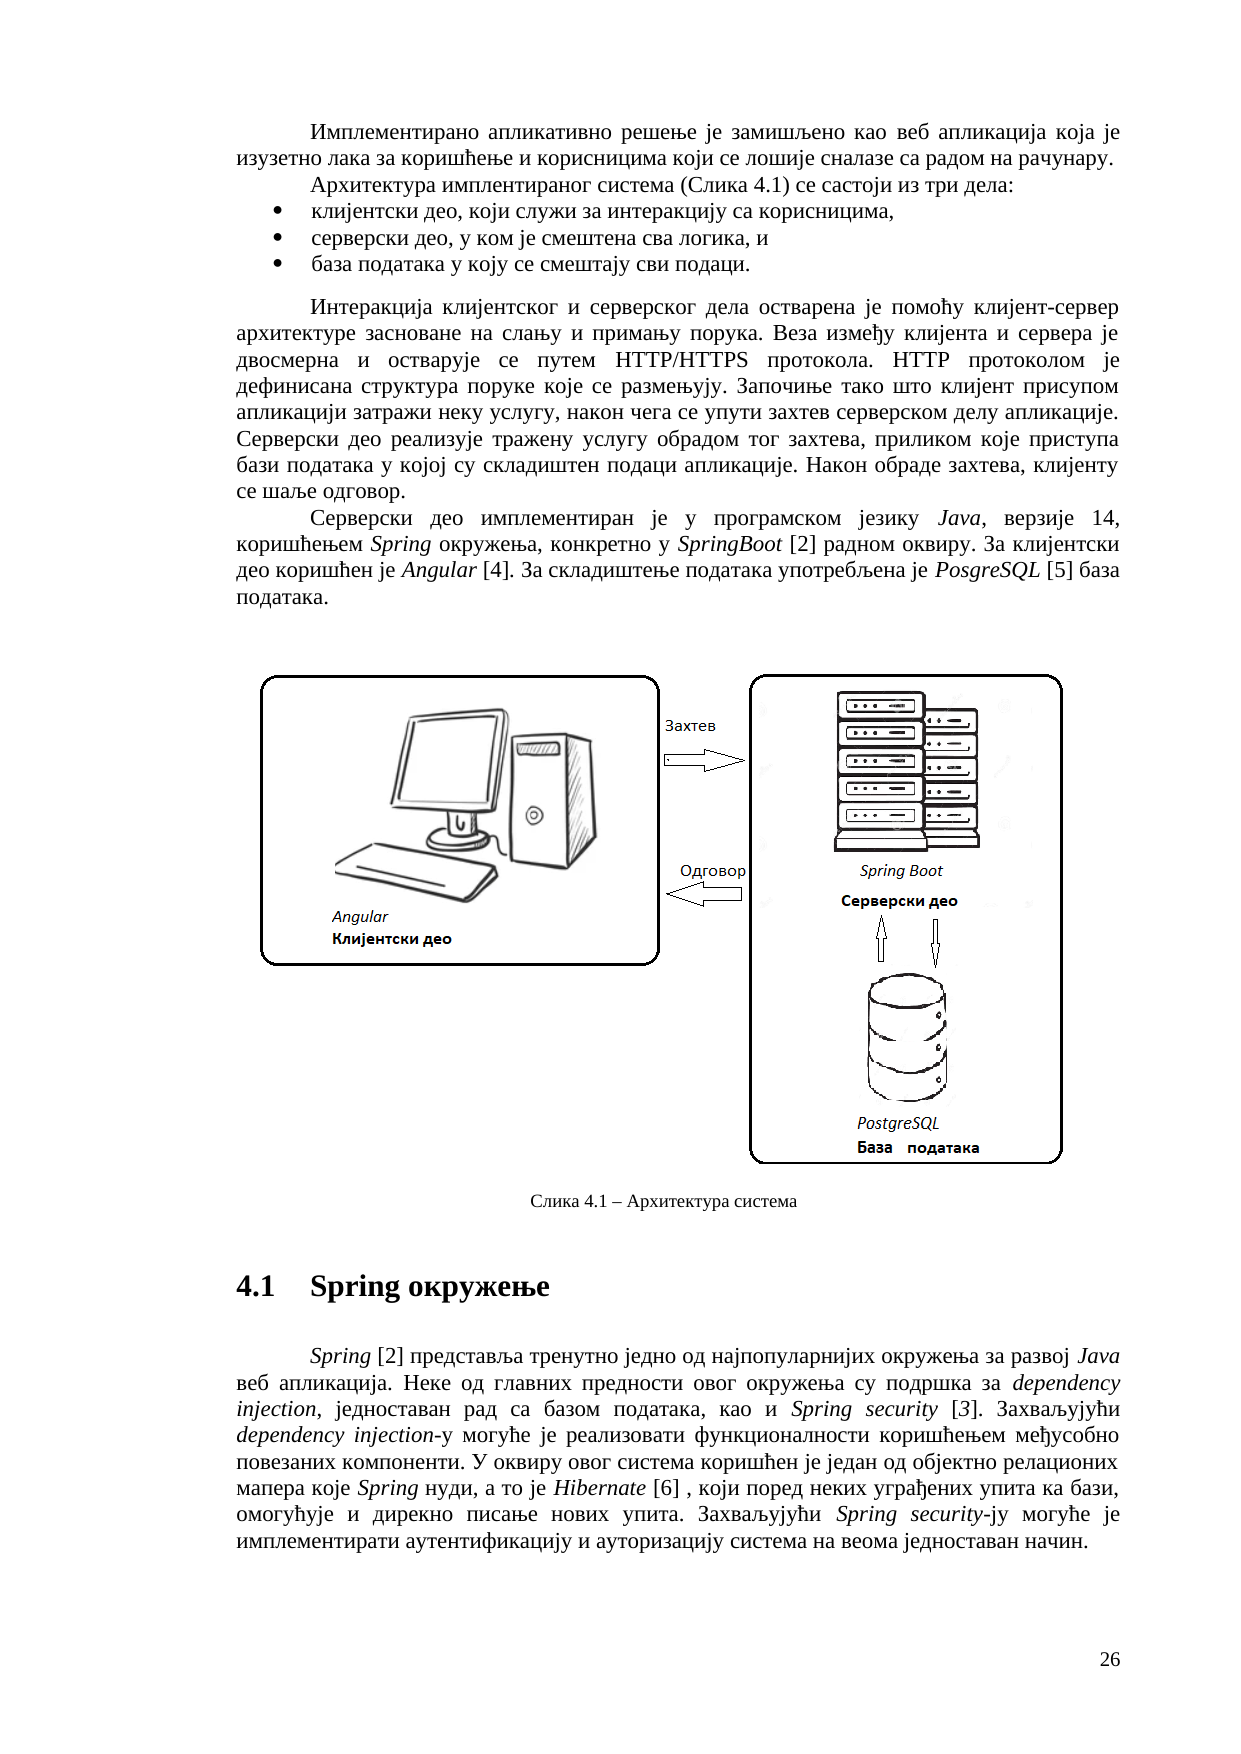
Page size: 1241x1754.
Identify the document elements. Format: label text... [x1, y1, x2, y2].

subtitle Spring окружење [236, 1267, 1120, 1303]
picture [236, 661, 1121, 1164]
text Имплементирано апликативно решење је замишљено као веб апликација која је изузетно лака за коришћење и корисницима који се лошије сналазе са радом на рачунару. [236, 118, 1120, 171]
text Spring [2] представља тренутно једно од најпопуларнијих окружења за развој Java веб апликација. Неке од главних предности овог окружења су подршка за dependency injection, једноставан рад са базом података, као и Spring security [3]. Захваљујући dependency injection-у могуће је реализовати функционалности коришћењем међусобно повезаних компоненти. У оквиру овог система коришћен је један од објектно релационих мапера које Spring нуди, а то је Hibernate [6] , који поред неких уграђених упита ка бази, омогућује и дирекно писање нових упита. Захваљујући Spring security-ју могуће је имплементирати аутентификацију и ауторизацију система на веома једноставан начин. [236, 1342, 1120, 1553]
text Серверски део имплементиран је у програмском језику Java, верзије 14, коришћењем Spring окружења, конкретно у SpringBoot [2] радном оквиру. За клијентски део коришћен је Angular [4]. За складиштење података употребљена је PosgreSQL [5] база података. [236, 504, 1120, 609]
text Интеракција клијентског и серверског дела остварена је помоћу клијент-сервер архитектуре засноване на слању и примању порука. Веза између клијента и сервера је двосмерна и остварује се путем HTTP/HTTPS протокола. HTTP протоколом је дефинисана структура поруке које се размењују. Започиње тако што клијент присупом апликацији затражи неку услугу, након чега се упути захтев серверском делу апликације. Серверски део реализује тражену услугу обрадом тог захтева, приликом које приступа бази података у којој су складиштен подаци апликације. Након обраде захтева, клијенту се шаље одговор. [236, 293, 1120, 504]
list клијентски део, који служи за интеракцију са корисницима, [274, 197, 1120, 223]
list серверски део, у ком је смештена сва логика, и [274, 223, 1120, 250]
text Архитектура имплентираног система (Слика 4.1) се састоји из три дела: [236, 171, 1120, 197]
list база података у коју се смештају сви подаци. [274, 250, 1120, 276]
